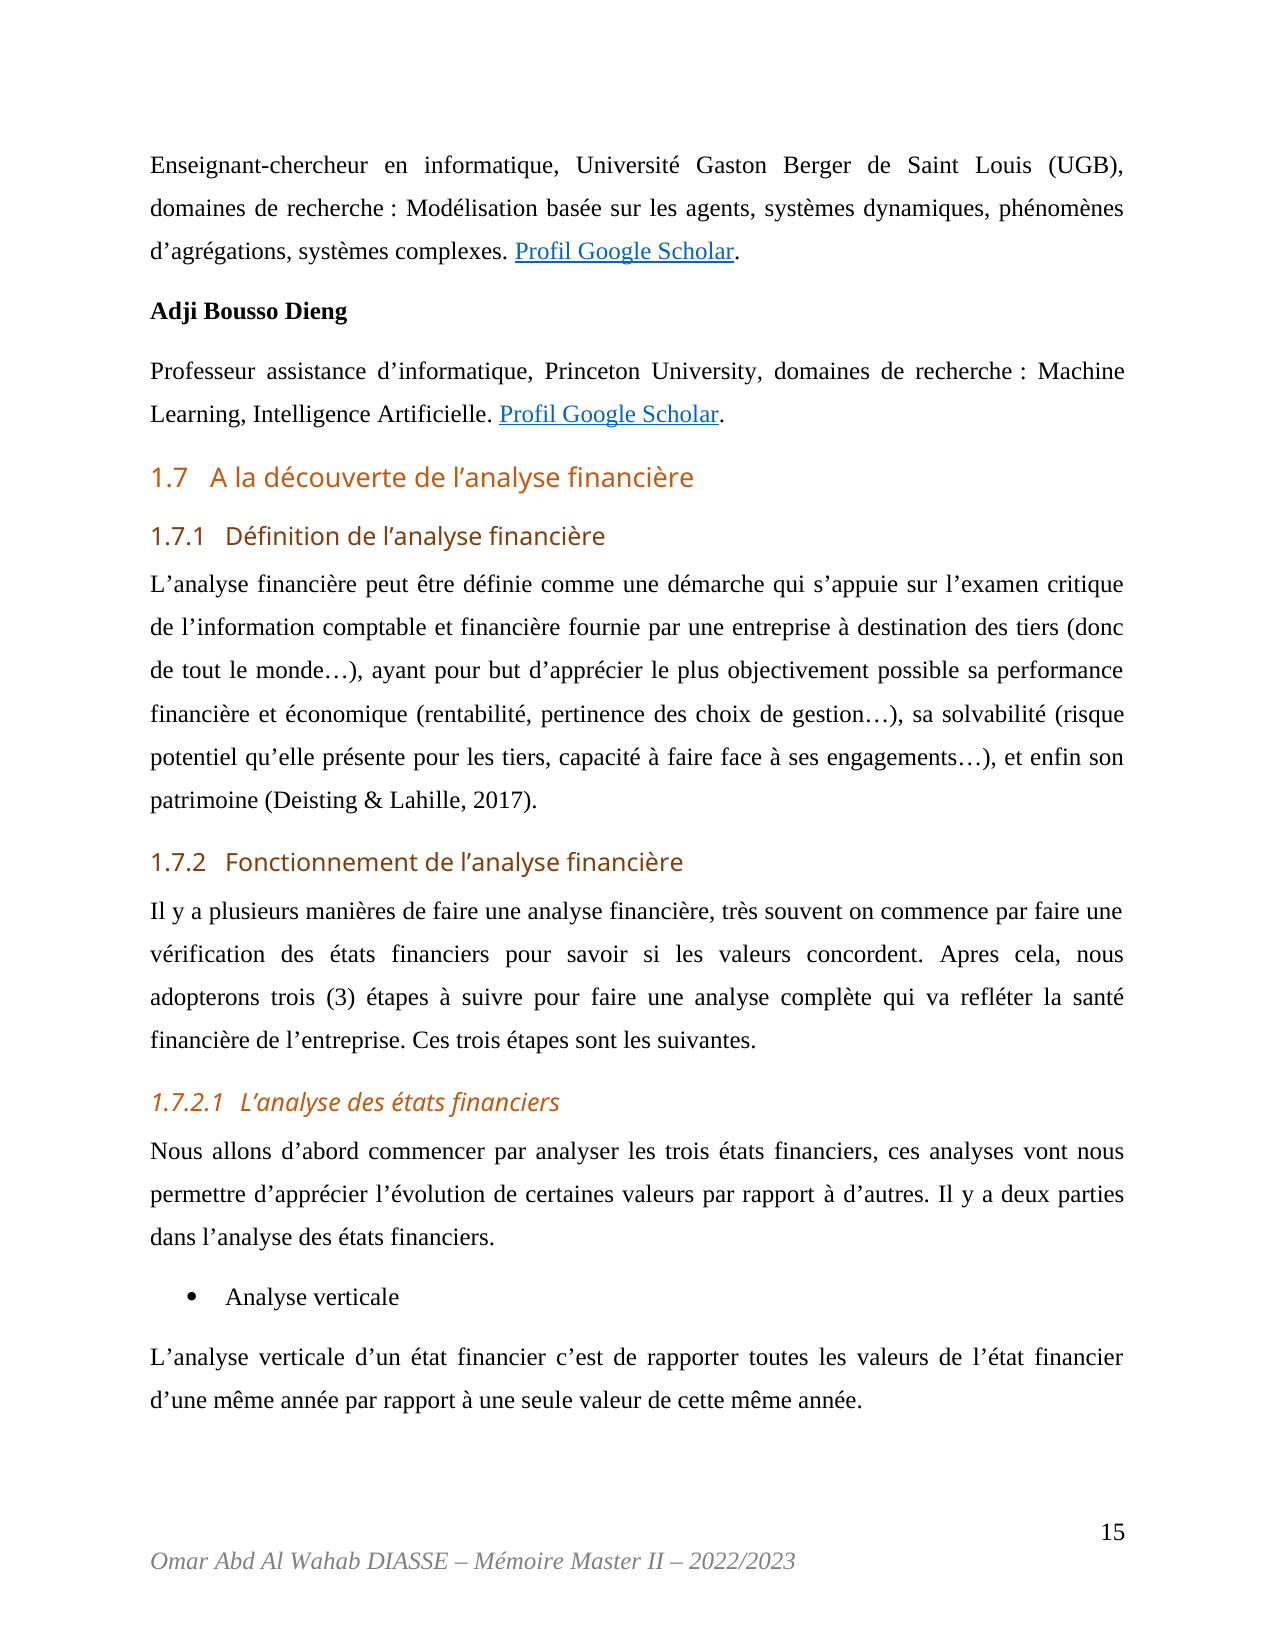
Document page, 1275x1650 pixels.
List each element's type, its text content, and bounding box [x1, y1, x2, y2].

subtitle Fonctionnement de l’analyse financière [150, 845, 1125, 879]
subtitle Définition de l’analyse financière [150, 518, 1125, 552]
list Analyse verticale [187, 1282, 1125, 1311]
text L’analyse verticale d’un état financier c’est de rapporter toutes les valeurs de l’état financier d’une même année par rapport à une seule valeur de cette même année. [150, 1342, 1125, 1414]
text Professeur assistance d’informatique, Princeton University, domaines de recherche : Machine Learning, Intelligence Artificielle. Profil Google Scholar. [150, 356, 1125, 428]
text Il y a plusieurs manières de faire une analyse financière, très souvent on commence par faire une vérification des états financiers pour savoir si les valeurs concordent. Apres cela, nous adopterons trois (3) étapes à suivre pour faire une analyse complète qui va refléter la santé financière de l’entreprise. Ces trois étapes sont les suivantes. [150, 896, 1125, 1054]
text Enseignant-chercheur en informatique, Université Gaston Berger de Saint Louis (UGB), domaines de recherche : Modélisation basée sur les agents, systèmes dynamiques, phénomènes d’agrégations, systèmes complexes. Profil Google Scholar. [150, 150, 1125, 265]
text Nous allons d’abord commencer par analyser les trois états financiers, ces analyses vont nous permettre d’apprécier l’évolution de certaines valeurs par rapport à d’autres. Il y a deux parties dans l’analyse des états financiers. [150, 1136, 1125, 1251]
text Adji Bousso Dieng [150, 296, 1125, 325]
subtitle L’analyse des états financiers [150, 1085, 1125, 1119]
subtitle A la découverte de l’analyse financière [150, 459, 1125, 496]
text L’analyse financière peut être définie comme une démarche qui s’appuie sur l’examen critique de l’information comptable et financière fournie par une entreprise à destination des tiers (donc de tout le monde…), ayant pour but d’apprécier le plus objectivement possible sa performance financière et économique (rentabilité, pertinence des choix de gestion…), sa solvabilité (risque potentiel qu’elle présente pour les tiers, capacité à faire face à ses engagements…), et enfin son patrimoine (Deisting & Lahille, 2017). [150, 569, 1125, 814]
